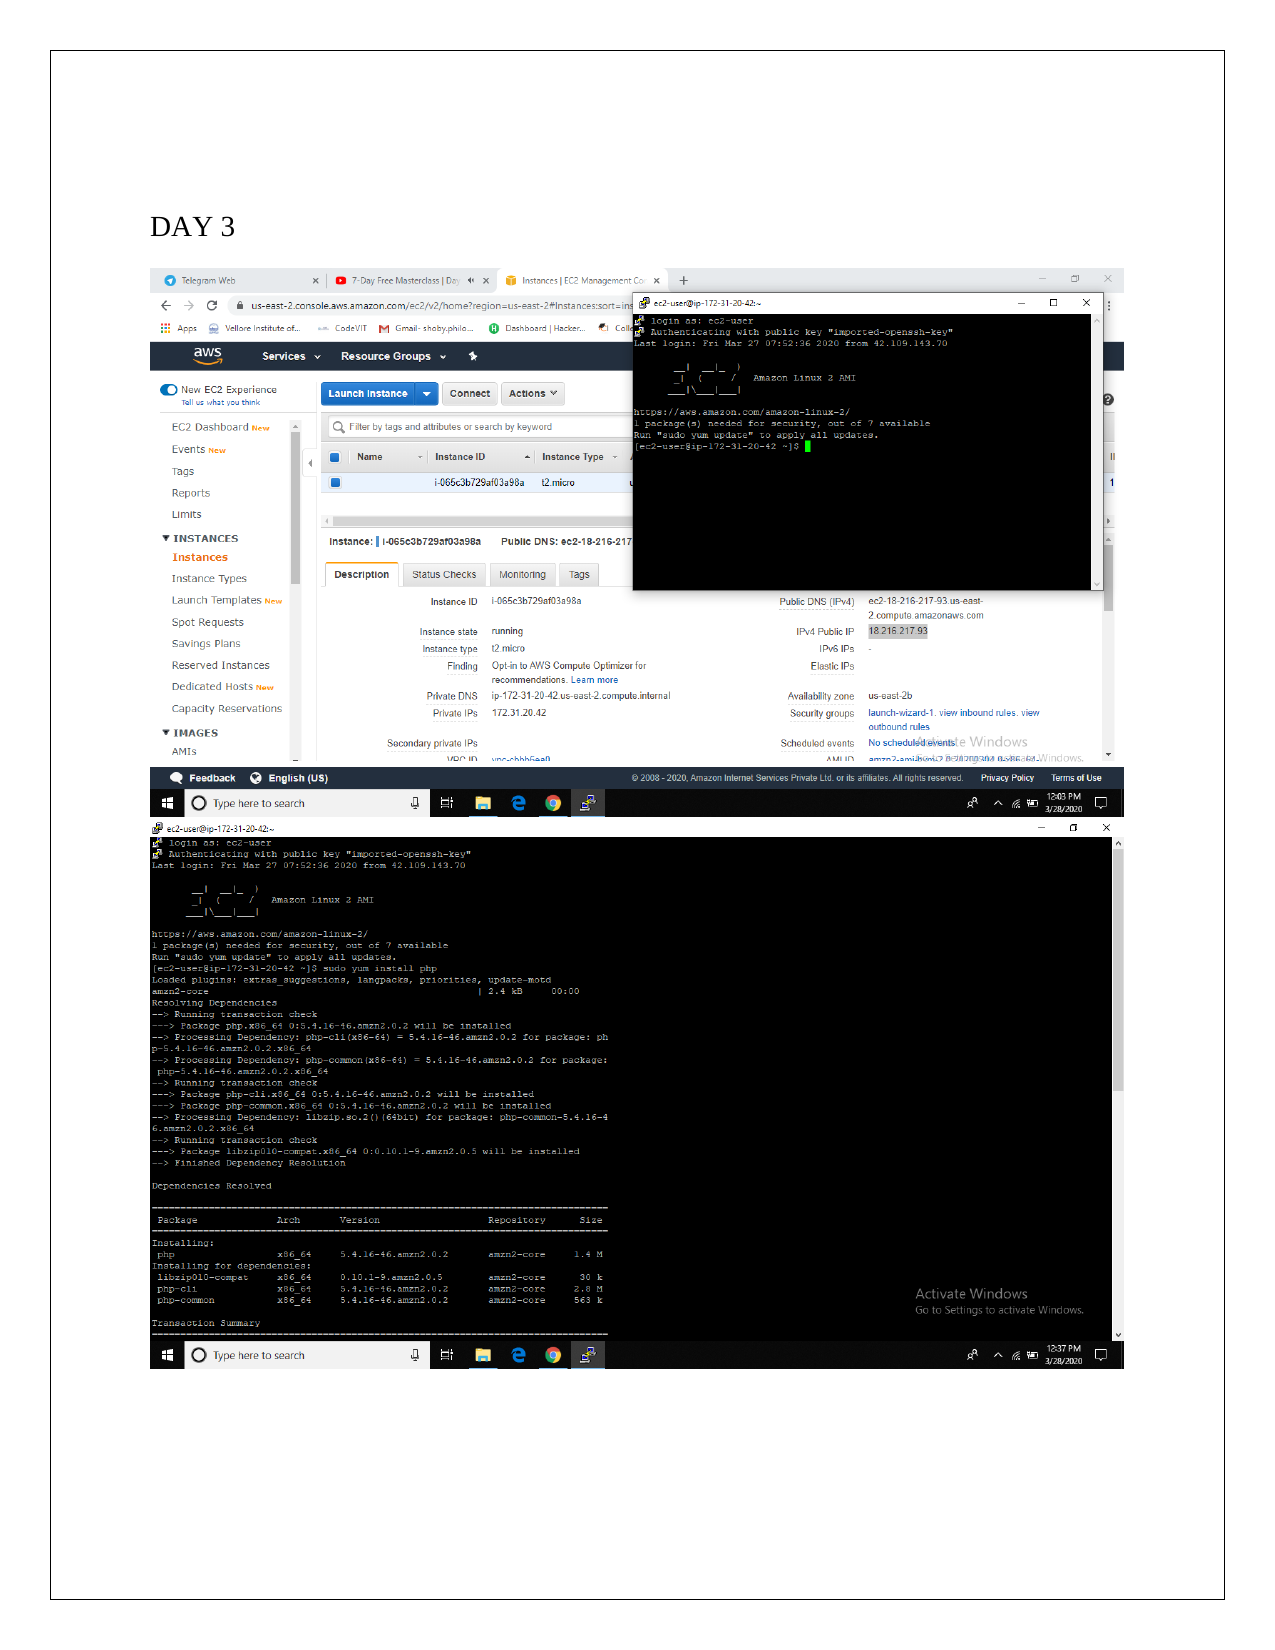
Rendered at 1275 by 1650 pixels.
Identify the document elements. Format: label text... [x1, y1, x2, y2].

text DAY 3 [150, 209, 1125, 243]
picture [150, 820, 1124, 1369]
picture [150, 268, 1124, 817]
